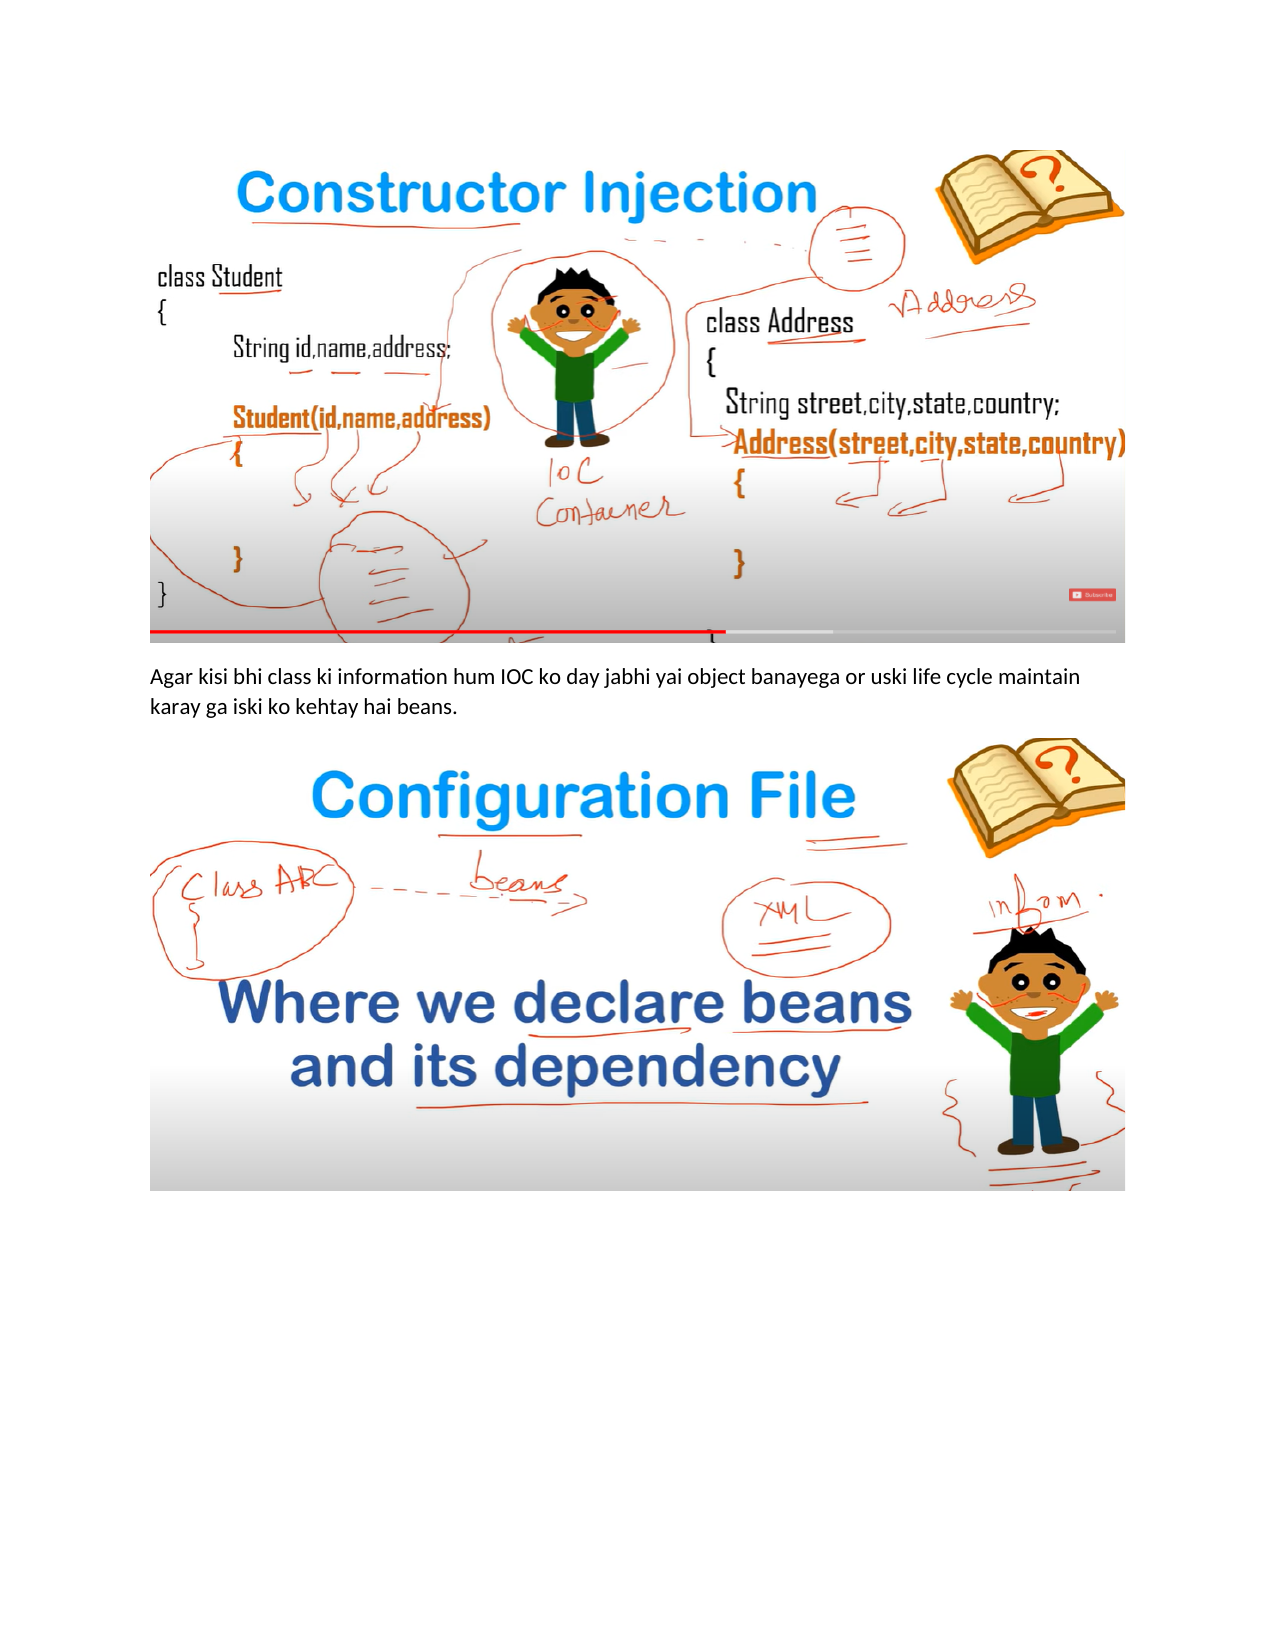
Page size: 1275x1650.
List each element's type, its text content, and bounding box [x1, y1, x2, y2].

text Agar kisi bhi class ki information hum IOC ko day jabhi yai object banayega or uski life cycle maintain karay ga iski ko kehtay hai beans. [150, 662, 1125, 720]
